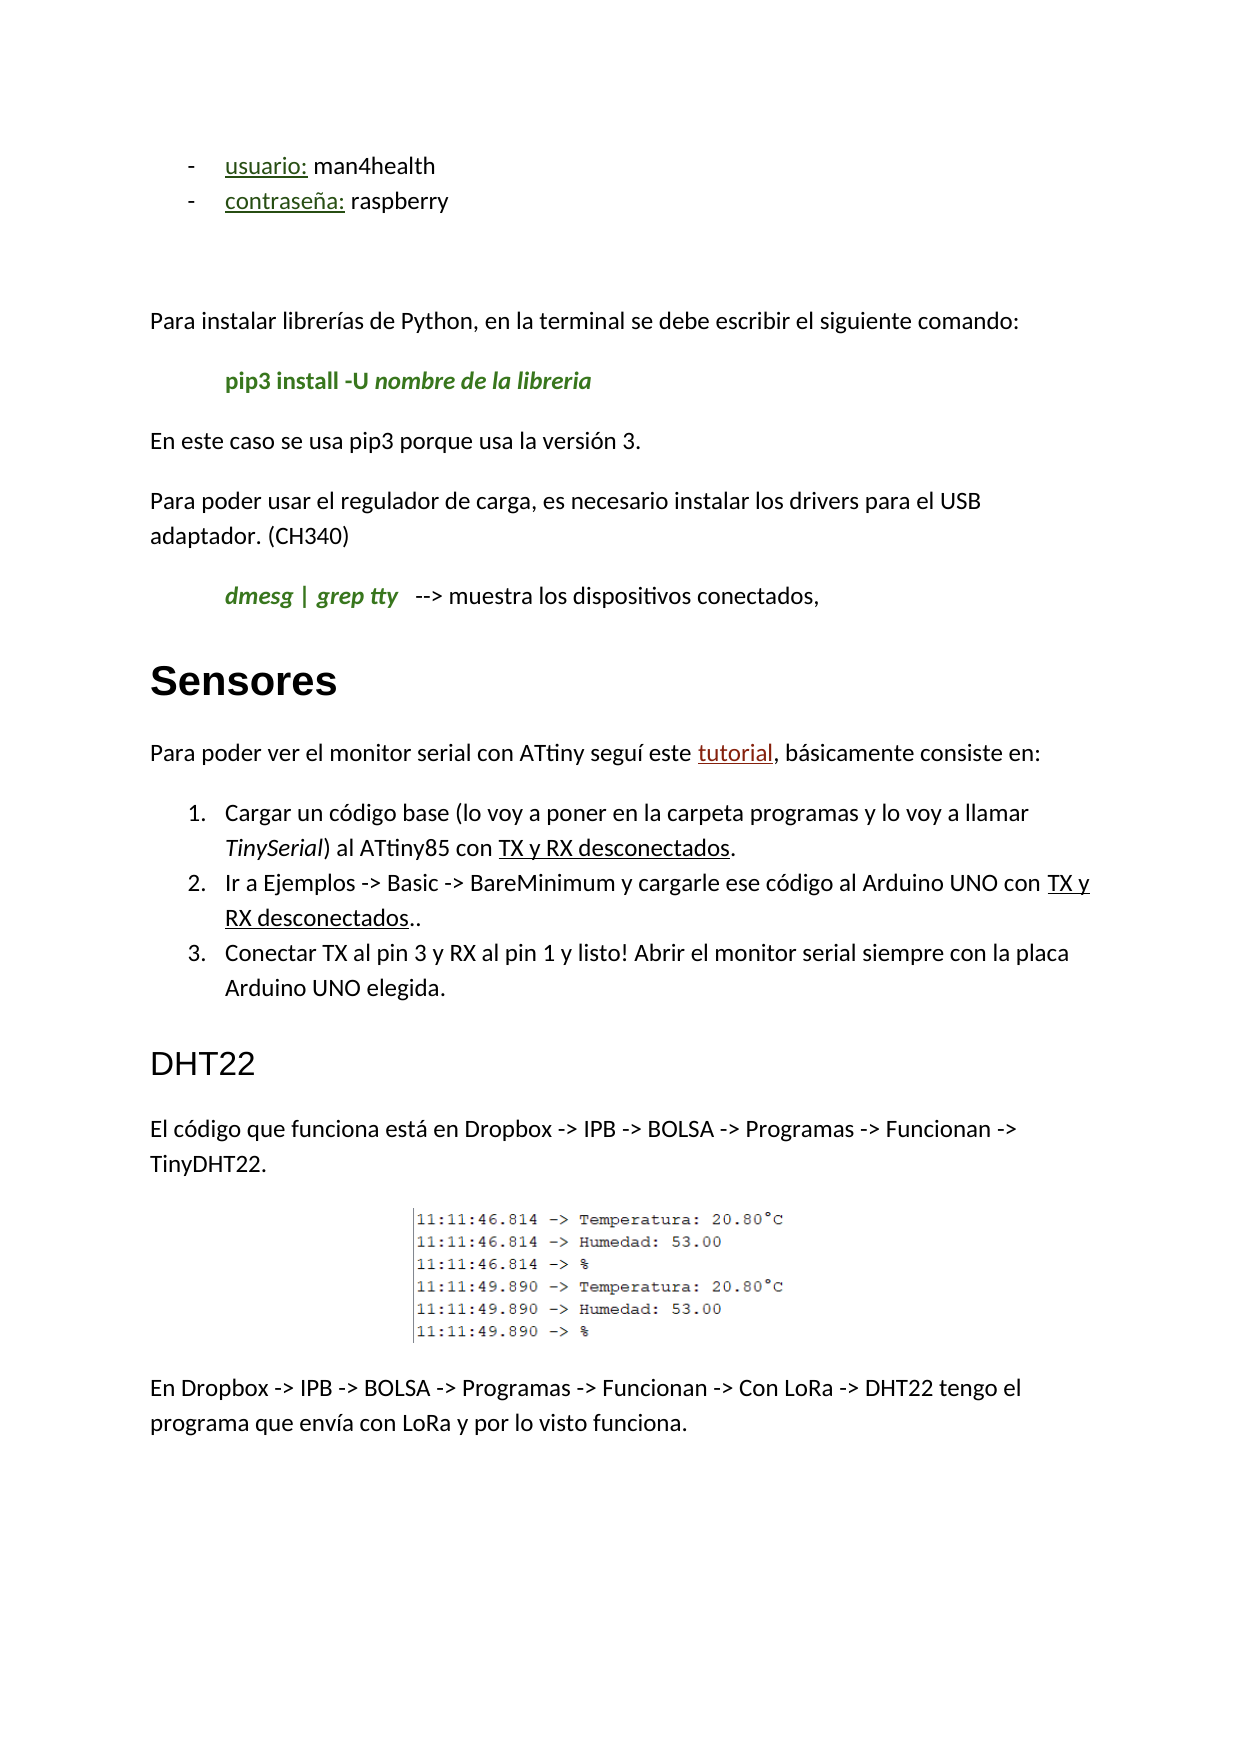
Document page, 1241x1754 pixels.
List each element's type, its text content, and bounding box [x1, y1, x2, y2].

text Para instalar librerías de Python, en la terminal se debe escribir el siguiente comando: [150, 305, 1090, 336]
subtitle Sensores [150, 657, 1090, 704]
text Para poder ver el monitor serial con ATtiny seguí este tutorial, básicamente consiste en: [150, 737, 1090, 767]
list Ir a Ejemplos -> Basic -> BareMinimum y cargarle ese código al Arduino UNO con TX y RX desconectados.. [187, 867, 1090, 932]
text dmesg | grep tty --> muestra los dispositivos conectados, [150, 580, 1090, 611]
subtitle DHT22 [150, 1044, 1090, 1083]
text El código que funciona está en Dropbox -> IPB -> BOLSA -> Programas -> Funcionan -> TinyDHT22. [150, 1113, 1090, 1179]
text En Dropbox -> IPB -> BOLSA -> Programas -> Funcionan -> Con LoRa -> DHT22 tengo el programa que envía con LoRa y por lo visto funciona. [150, 1372, 1090, 1437]
list Cargar un código base (lo voy a poner en la carpeta programas y lo voy a llamar TinySerial) al ATtiny85 con TX y RX desconectados. [187, 797, 1090, 862]
list Conectar TX al pin 3 y RX al pin 1 y listo! Abrir el monitor serial siempre con la placa Arduino UNO elegida. [187, 937, 1090, 1002]
list contraseña: raspberry [187, 185, 1090, 216]
picture [413, 1208, 828, 1343]
text pip3 install -U nombre de la libreria [150, 365, 1090, 396]
text Para poder usar el regulador de carga, es necesario instalar los drivers para el USB adaptador. (CH340) [150, 485, 1090, 551]
list usuario: man4health [187, 150, 1090, 181]
text En este caso se usa pip3 porque usa la versión 3. [150, 425, 1090, 456]
